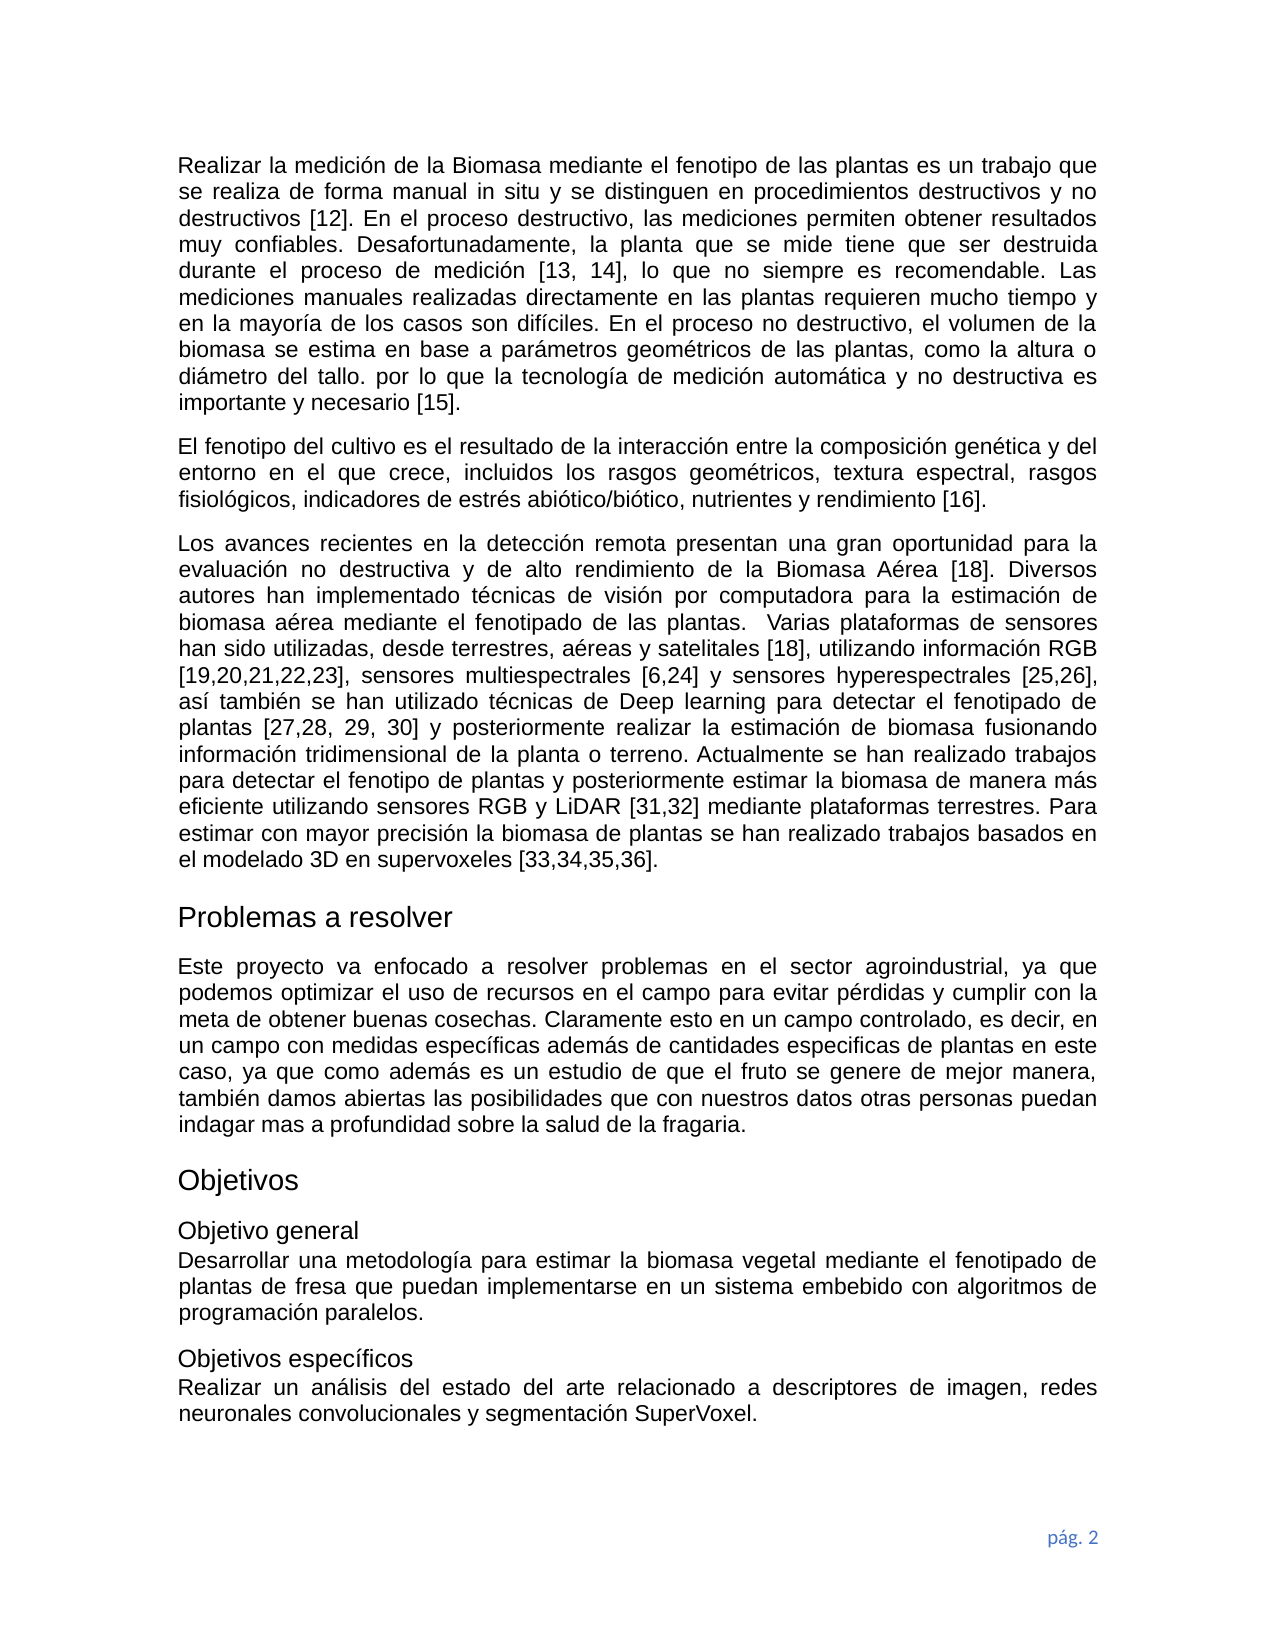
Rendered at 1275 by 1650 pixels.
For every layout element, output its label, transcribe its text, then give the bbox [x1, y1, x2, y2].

text Este proyecto va enfocado a resolver problemas en el sector agroindustrial, ya que podemos optimizar el uso de recursos en el campo para evitar pérdidas y cumplir con la meta de obtener buenas cosechas. Claramente esto en un campo controlado, es decir, en un campo con medidas específicas además de cantidades especificas de plantas en este caso, ya que como además es un estudio de que el fruto se genere de mejor manera, también damos abiertas las posibilidades que con nuestros datos otras personas puedan indagar mas a profundidad sobre la salud de la fragaria. [177, 953, 1098, 1137]
text Objetivo general [177, 1216, 1098, 1245]
subtitle Problemas a resolver [177, 900, 1098, 933]
text Objetivos específicos [177, 1343, 1098, 1372]
subtitle Objetivos [177, 1163, 1098, 1197]
text El fenotipo del cultivo es el resultado de la interacción entre la composición genética y del entorno en el que crece, incluidos los rasgos geométricos, textura espectral, rasgos fisiológicos, indicadores de estrés abiótico/biótico, nutrientes y rendimiento [16]. [177, 433, 1098, 512]
text Desarrollar una metodología para estimar la biomasa vegetal mediante el fenotipado de plantas de fresa que puedan implementarse en un sistema embebido con algoritmos de programación paralelos. [177, 1247, 1098, 1326]
text Realizar la medición de la Biomasa mediante el fenotipo de las plantas es un trabajo que se realiza de forma manual in situ y se distinguen en procedimientos destructivos y no destructivos [12]. En el proceso destructivo, las mediciones permiten obtener resultados muy confiables. Desafortunadamente, la planta que se mide tiene que ser destruida durante el proceso de medición [13, 14], lo que no siempre es recomendable. Las mediciones manuales realizadas directamente en las plantas requieren mucho tiempo y en la mayoría de los casos son difíciles. En el proceso no destructivo, el volumen de la biomasa se estima en base a parámetros geométricos de las plantas, como la altura o diámetro del tallo. por lo que la tecnología de medición automática y no destructiva es importante y necesario [15]. [177, 152, 1098, 415]
text Los avances recientes en la detección remota presentan una gran oportunidad para la evaluación no destructiva y de alto rendimiento de la Biomasa Aérea [18]. Diversos autores han implementado técnicas de visión por computadora para la estimación de biomasa aérea mediante el fenotipado de las plantas. Varias plataformas de sensores han sido utilizadas, desde terrestres, aéreas y satelitales [18], utilizando información RGB [19,20,21,22,23], sensores multiespectrales [6,24] y sensores hyperespectrales [25,26], así también se han utilizado técnicas de Deep learning para detectar el fenotipado de plantas [27,28, 29, 30] y posteriormente realizar la estimación de biomasa fusionando información tridimensional de la planta o terreno. Actualmente se han realizado trabajos para detectar el fenotipo de plantas y posteriormente estimar la biomasa de manera más eficiente utilizando sensores RGB y LiDAR [31,32] mediante plataformas terrestres. Para estimar con mayor precisión la biomasa de plantas se han realizado trabajos basados en el modelado 3D en supervoxeles [33,34,35,36]. [177, 530, 1098, 872]
text Realizar un análisis del estado del arte relacionado a descriptores de imagen, redes neuronales convolucionales y segmentación SuperVoxel. [177, 1374, 1098, 1427]
